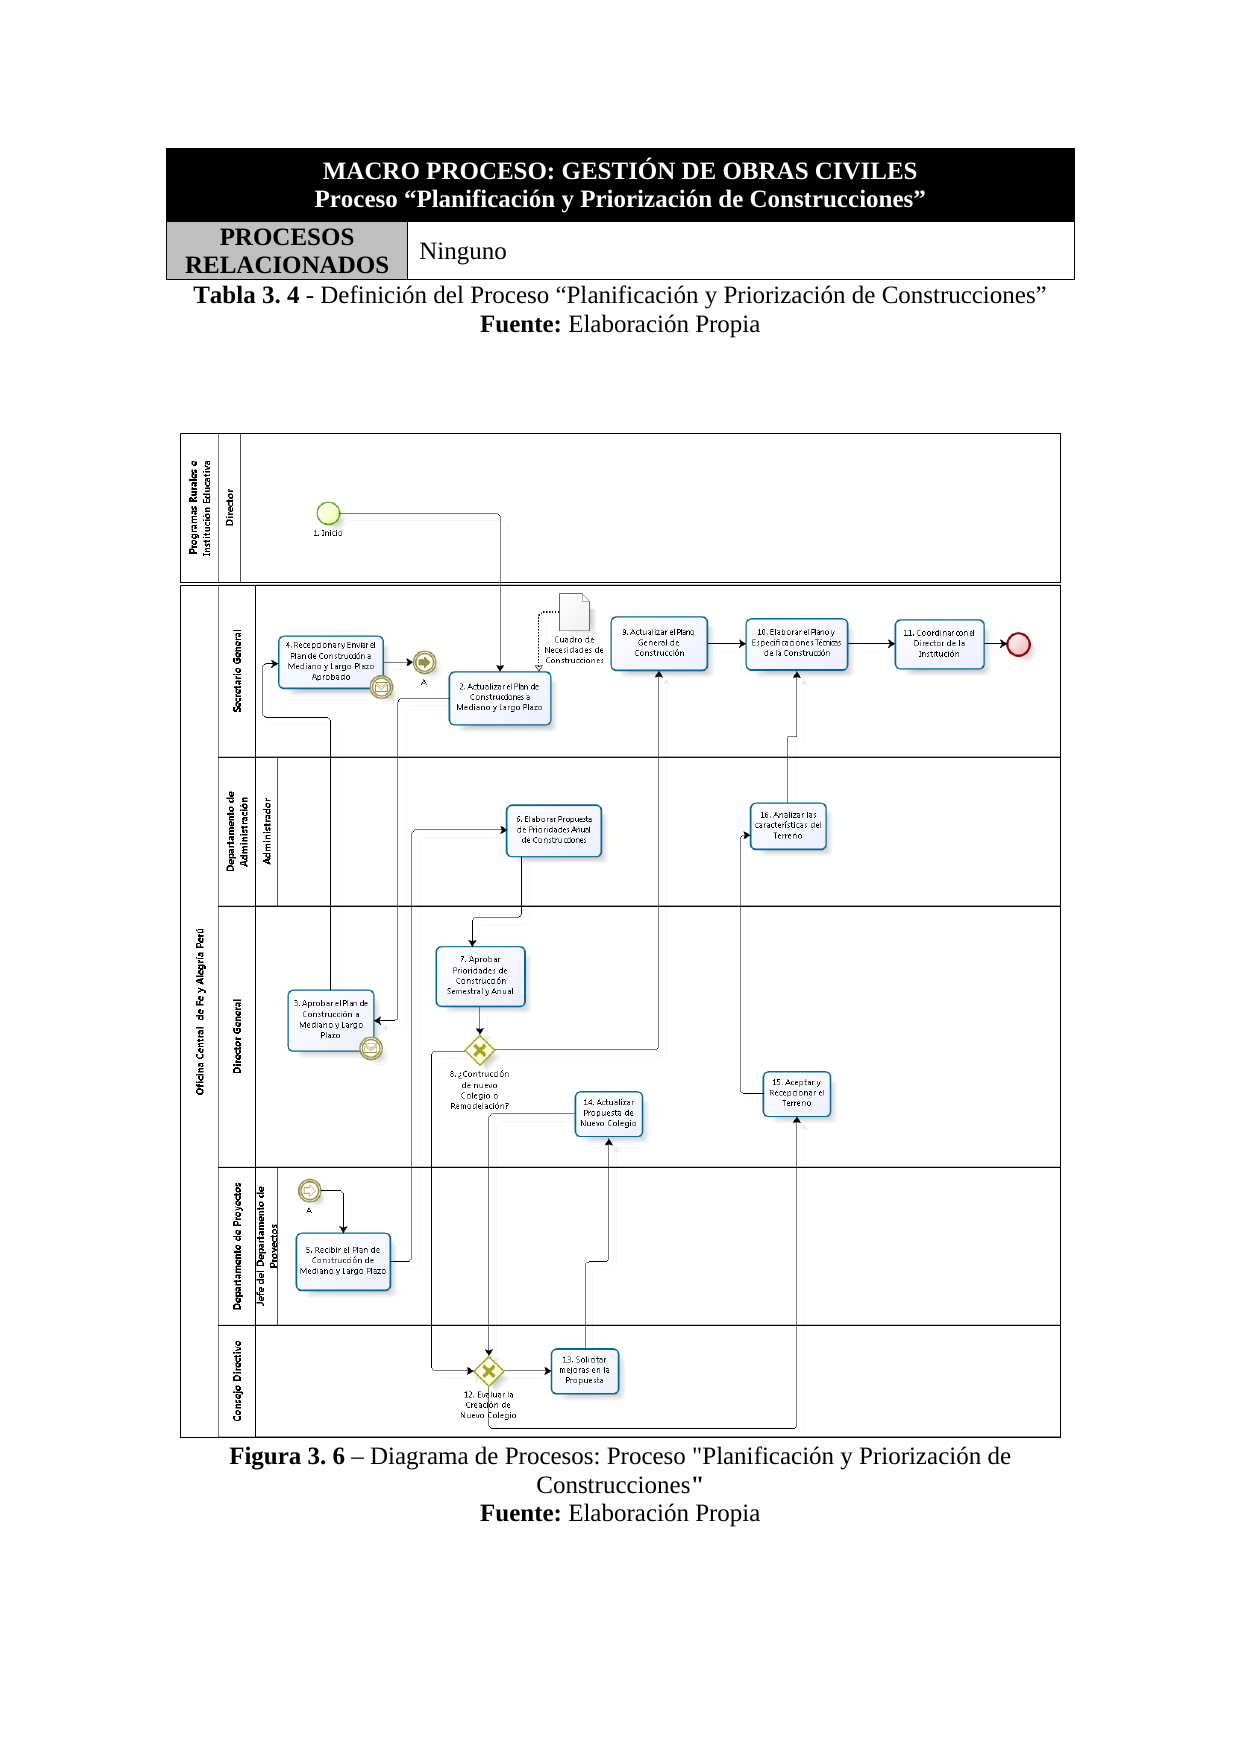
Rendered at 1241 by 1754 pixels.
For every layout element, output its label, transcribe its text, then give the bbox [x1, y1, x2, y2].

text Tabla 3. 4 - Definición del Proceso “Planificación y Priorización de Construcciones” [177, 280, 1063, 309]
picture [177, 429, 1063, 1441]
table_header MACRO PROCESO: GESTIÓN DE OBRAS CIVILES Proceso “Planificación y Priorización de Construcciones” [167, 149, 1074, 221]
text Fuente: Elaboración Propia [177, 309, 1063, 338]
text Fuente: Elaboración Propia [177, 1498, 1063, 1527]
table_cell PROCESOS RELACIONADOS [167, 222, 407, 279]
table_cell Ninguno [408, 222, 1074, 279]
text Figura 3. 6 – Diagrama de Procesos: Proceso "Planificación y Priorización de Construcciones" [177, 1441, 1063, 1498]
